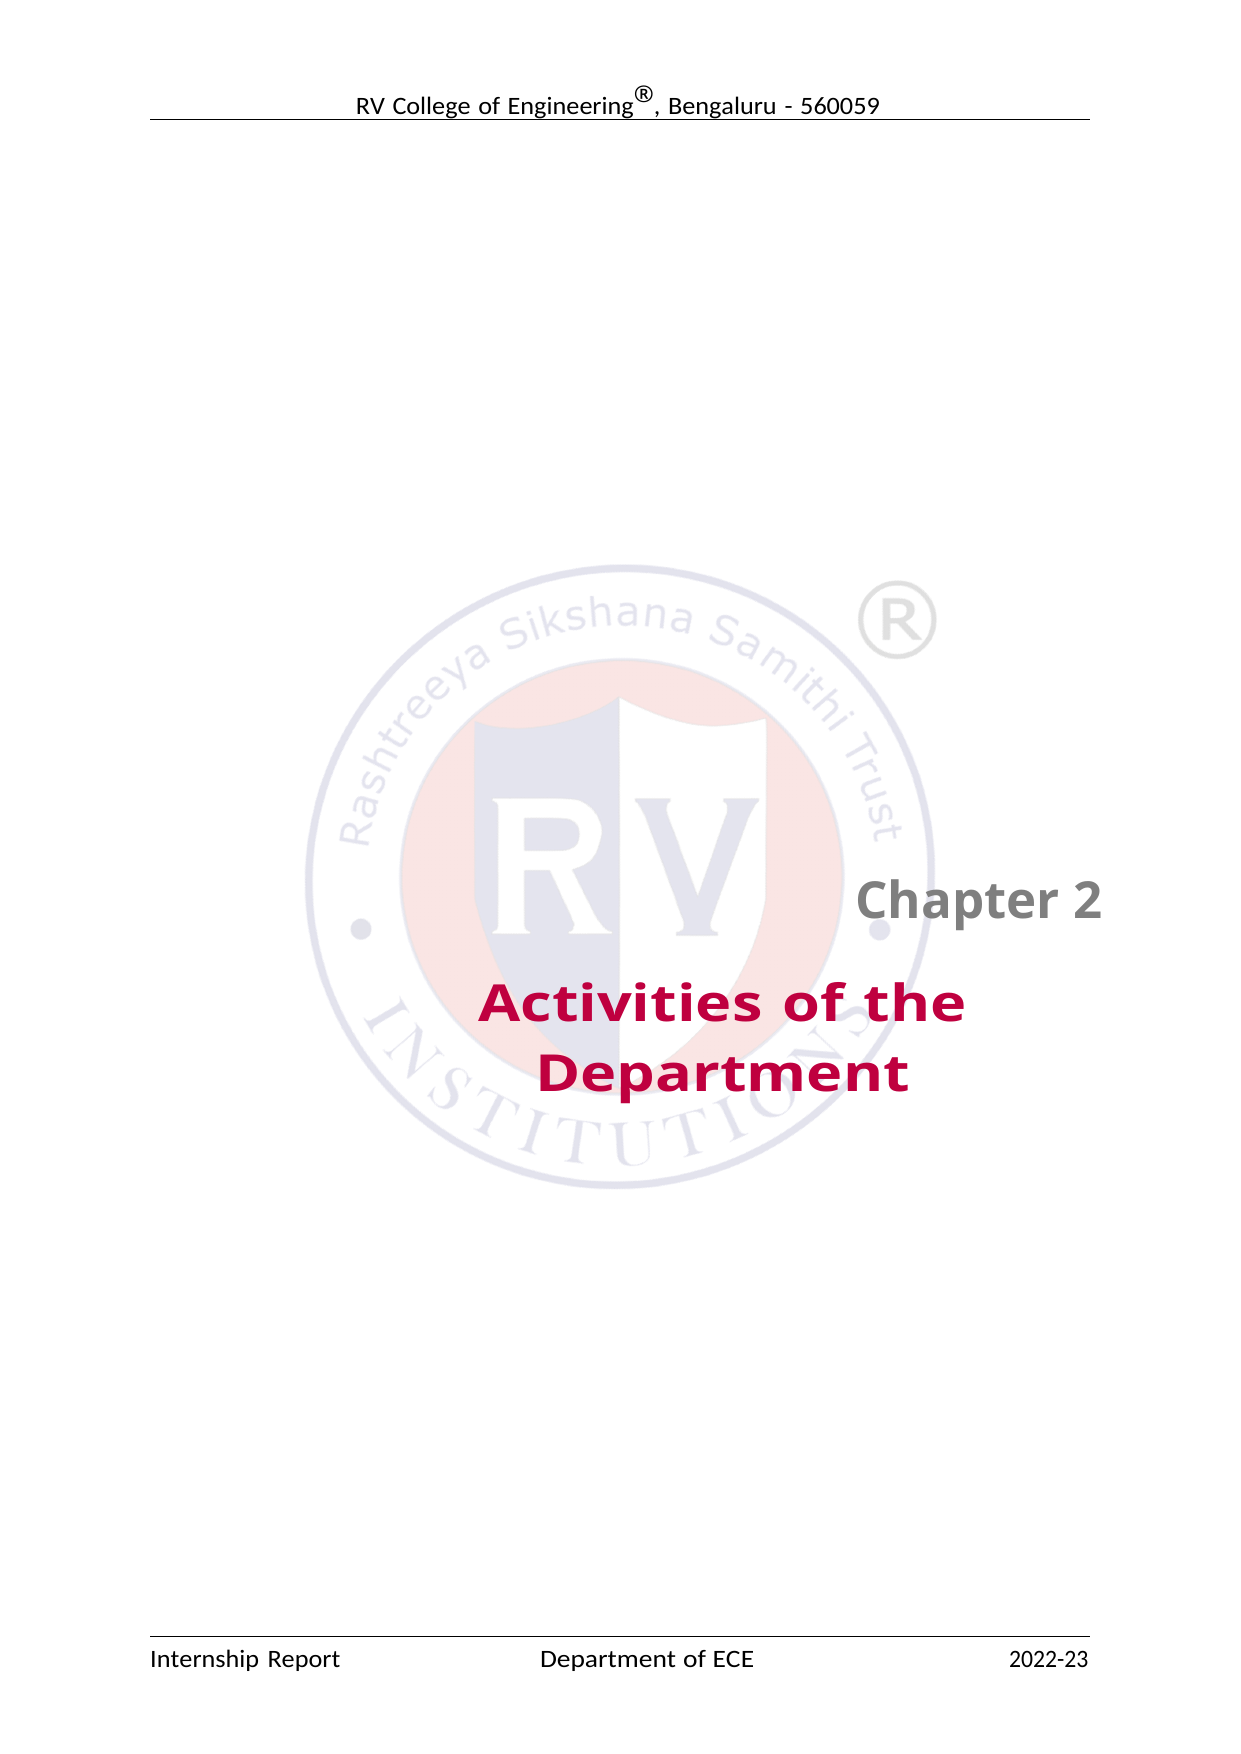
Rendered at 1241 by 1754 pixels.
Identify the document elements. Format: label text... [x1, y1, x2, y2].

text Activities of the Department [292, 967, 1152, 1106]
picture [175, 188, 1232, 1563]
text Chapter 2 [855, 864, 1240, 933]
